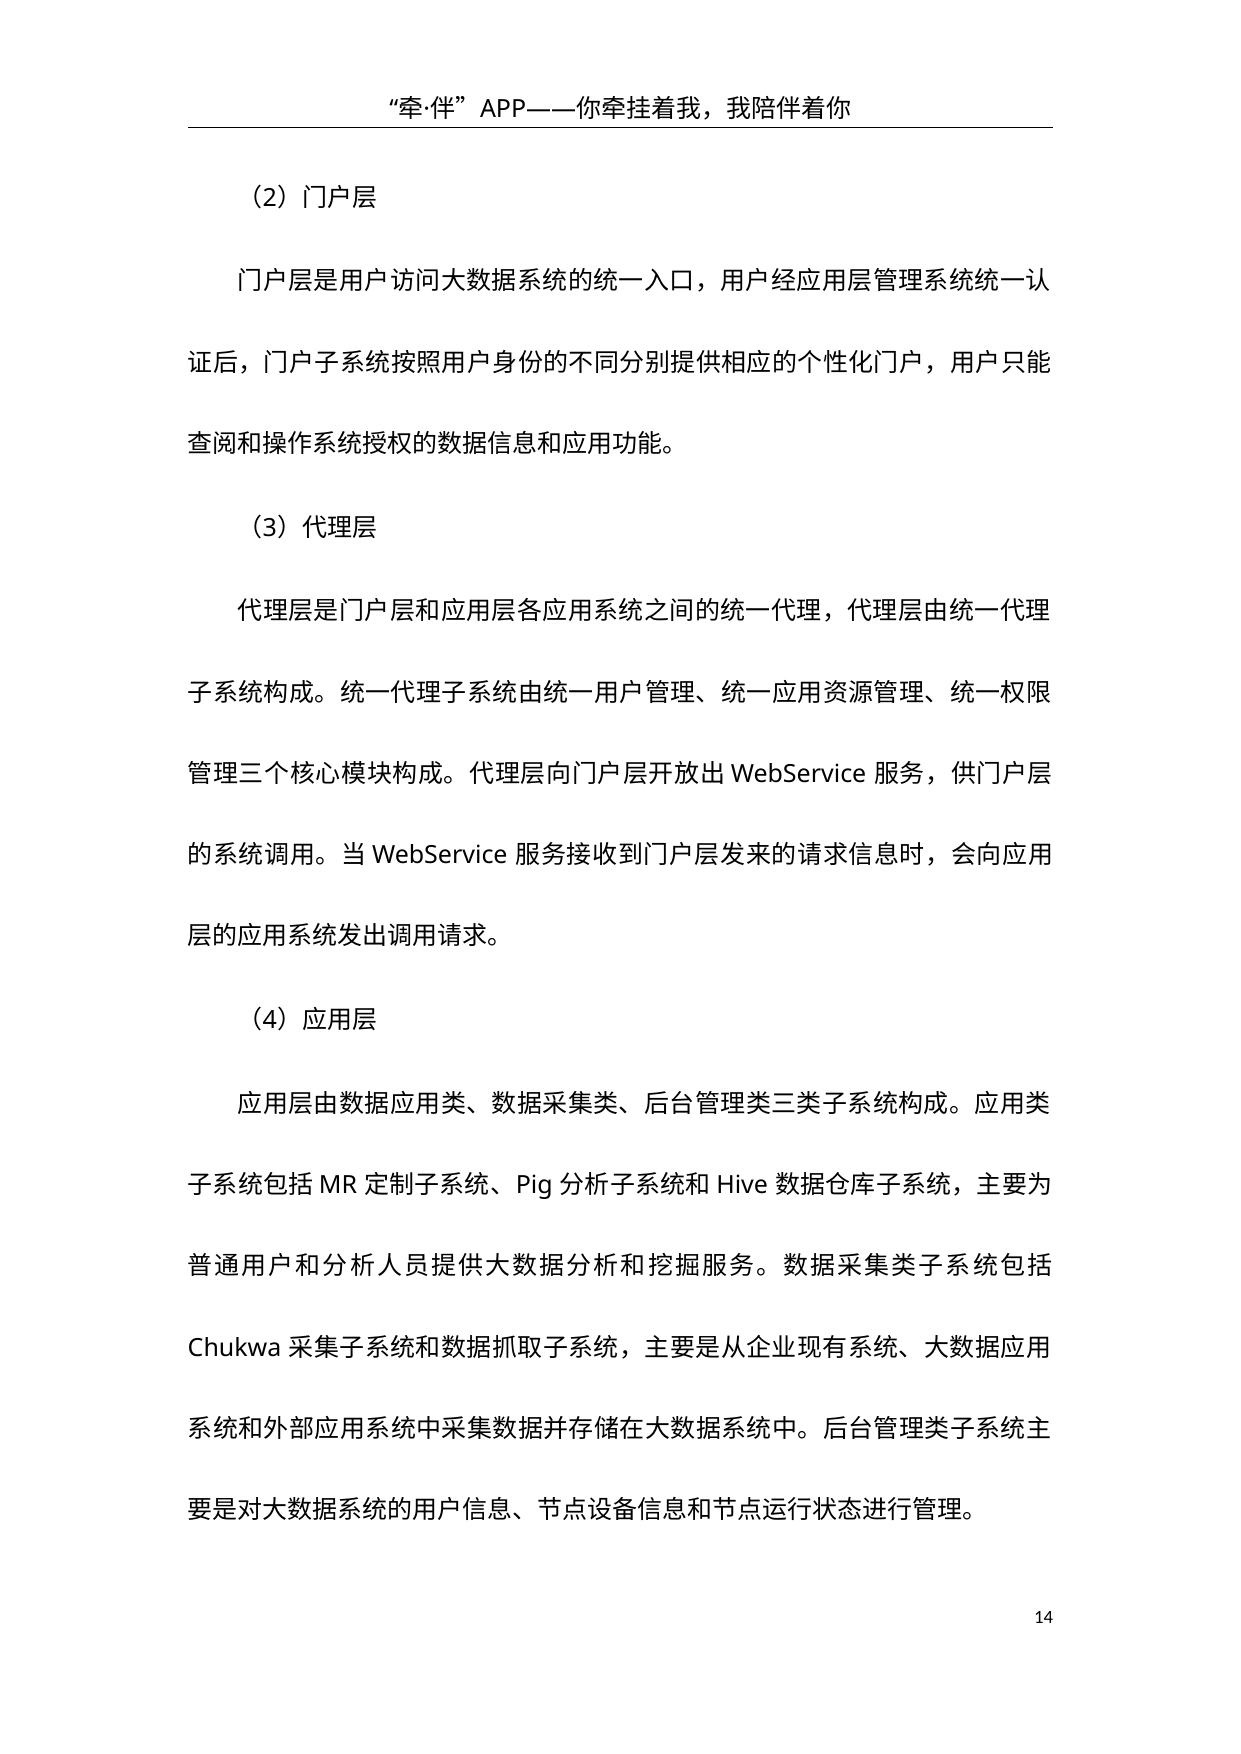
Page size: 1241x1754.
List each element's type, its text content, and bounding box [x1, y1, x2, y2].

text 应用层由数据应用类、数据采集类、后台管理类三类子系统构成。应用类子系统包括MR 定制子系统、Pig 分析子系统和Hive 数据仓库子系统，主要为普通用户和分析人员提供大数据分析和挖掘服务。数据采集类子系统包括Chukwa 采集子系统和数据抓取子系统，主要是从企业现有系统、大数据应用系统和外部应用系统中采集数据并存储在大数据系统中。后台管理类子系统主要是对大数据系统的用户信息、节点设备信息和节点运行状态进行管理。 [187, 1069, 1053, 1540]
text 门户层是用户访问大数据系统的统一入口，用户经应用层管理系统统一认证后，门户子系统按照用户身份的不同分别提供相应的个性化门户，用户只能查阅和操作系统授权的数据信息和应用功能。 [187, 246, 1053, 474]
text （3）代理层 [187, 493, 1053, 558]
text （2）门户层 [187, 163, 1053, 228]
text 代理层是门户层和应用层各应用系统之间的统一代理，代理层由统一代理子系统构成。统一代理子系统由统一用户管理、统一应用资源管理、统一权限管理三个核心模块构成。代理层向门户层开放出WebService 服务，供门户层的系统调用。当WebService 服务接收到门户层发来的请求信息时，会向应用层的应用系统发出调用请求。 [187, 576, 1053, 966]
text （4）应用层 [187, 985, 1053, 1050]
